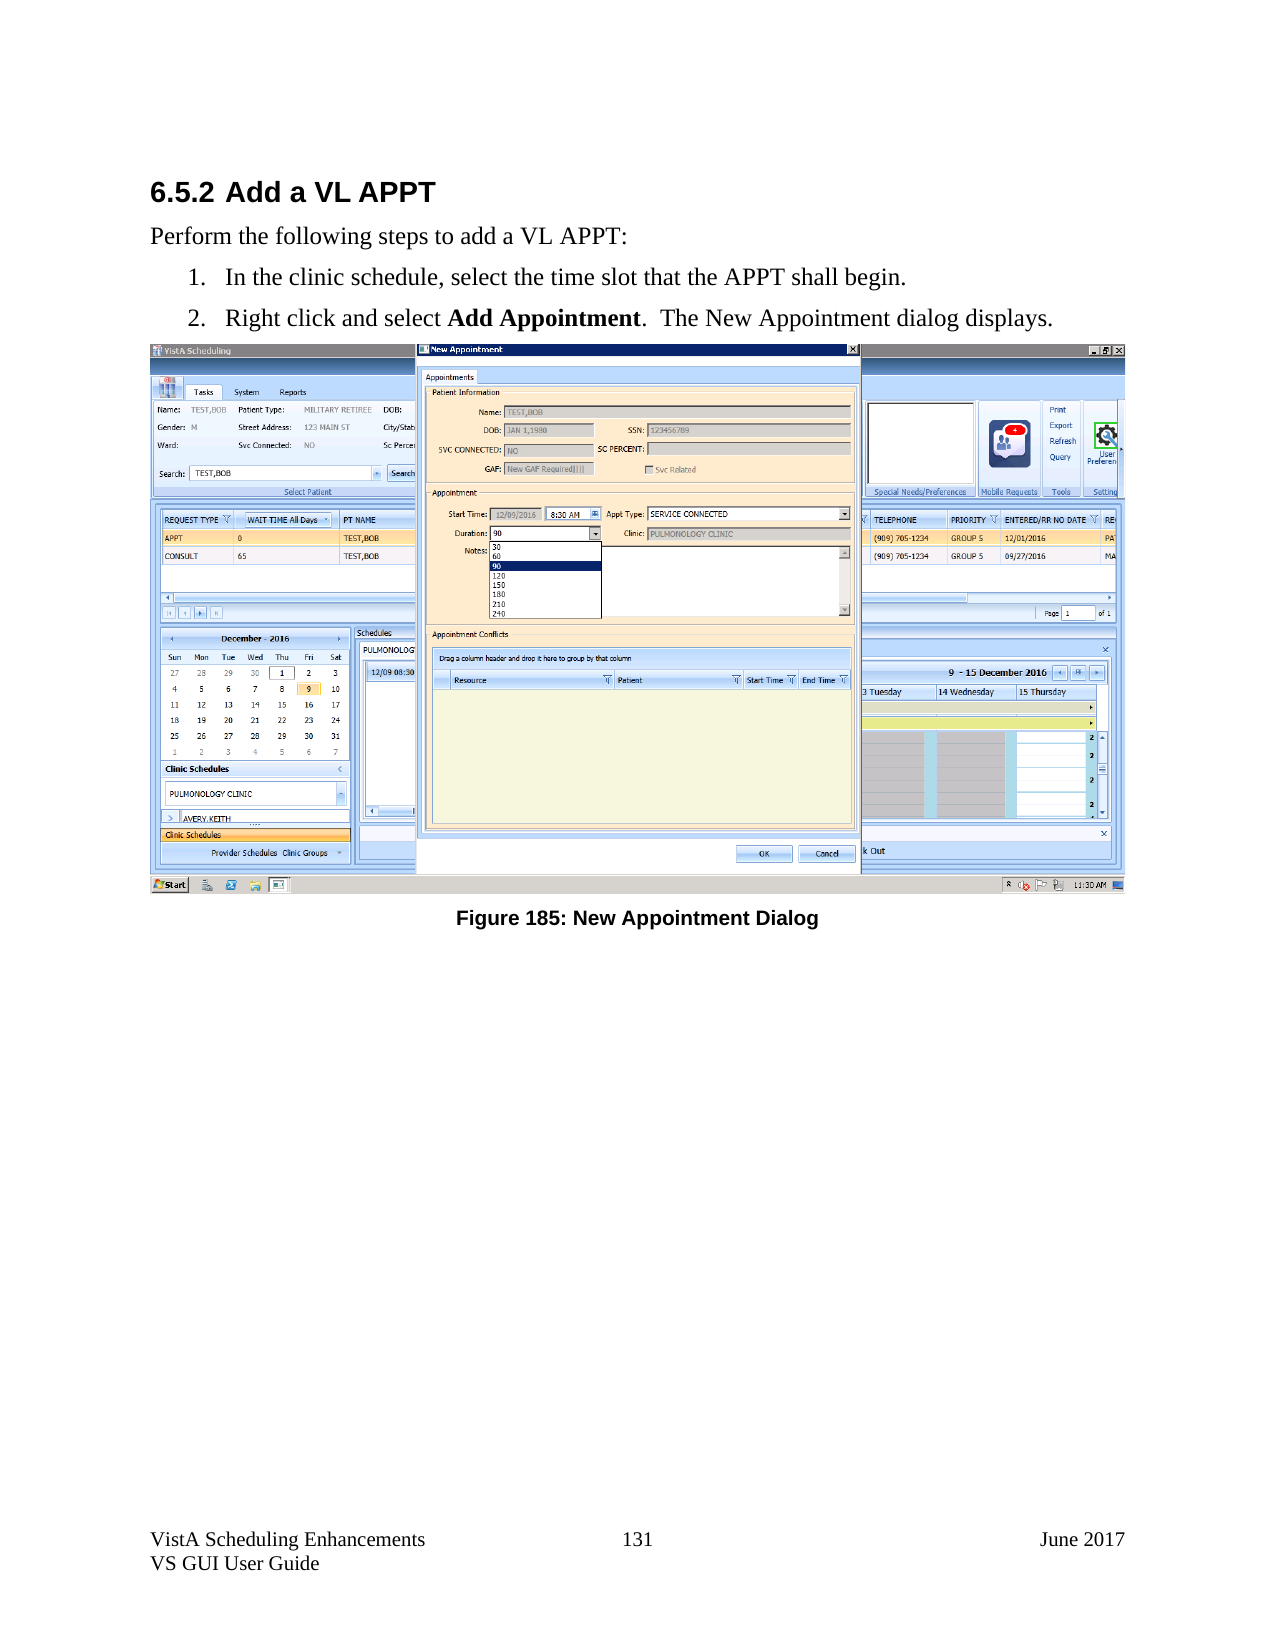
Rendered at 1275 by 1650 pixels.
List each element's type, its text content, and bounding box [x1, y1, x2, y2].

text Perform the following steps to add a VL APPT: [150, 221, 1125, 250]
picture [150, 344, 1125, 894]
list In the clinic schedule, select the time slot that the APPT shall begin. [187, 262, 1125, 291]
text Figure 185: New Appointment Dialog [150, 906, 1125, 930]
list Right click and select Add Appointment. The New Appointment dialog displays. [187, 303, 1125, 332]
subtitle Add a VL APPT [150, 175, 1125, 208]
